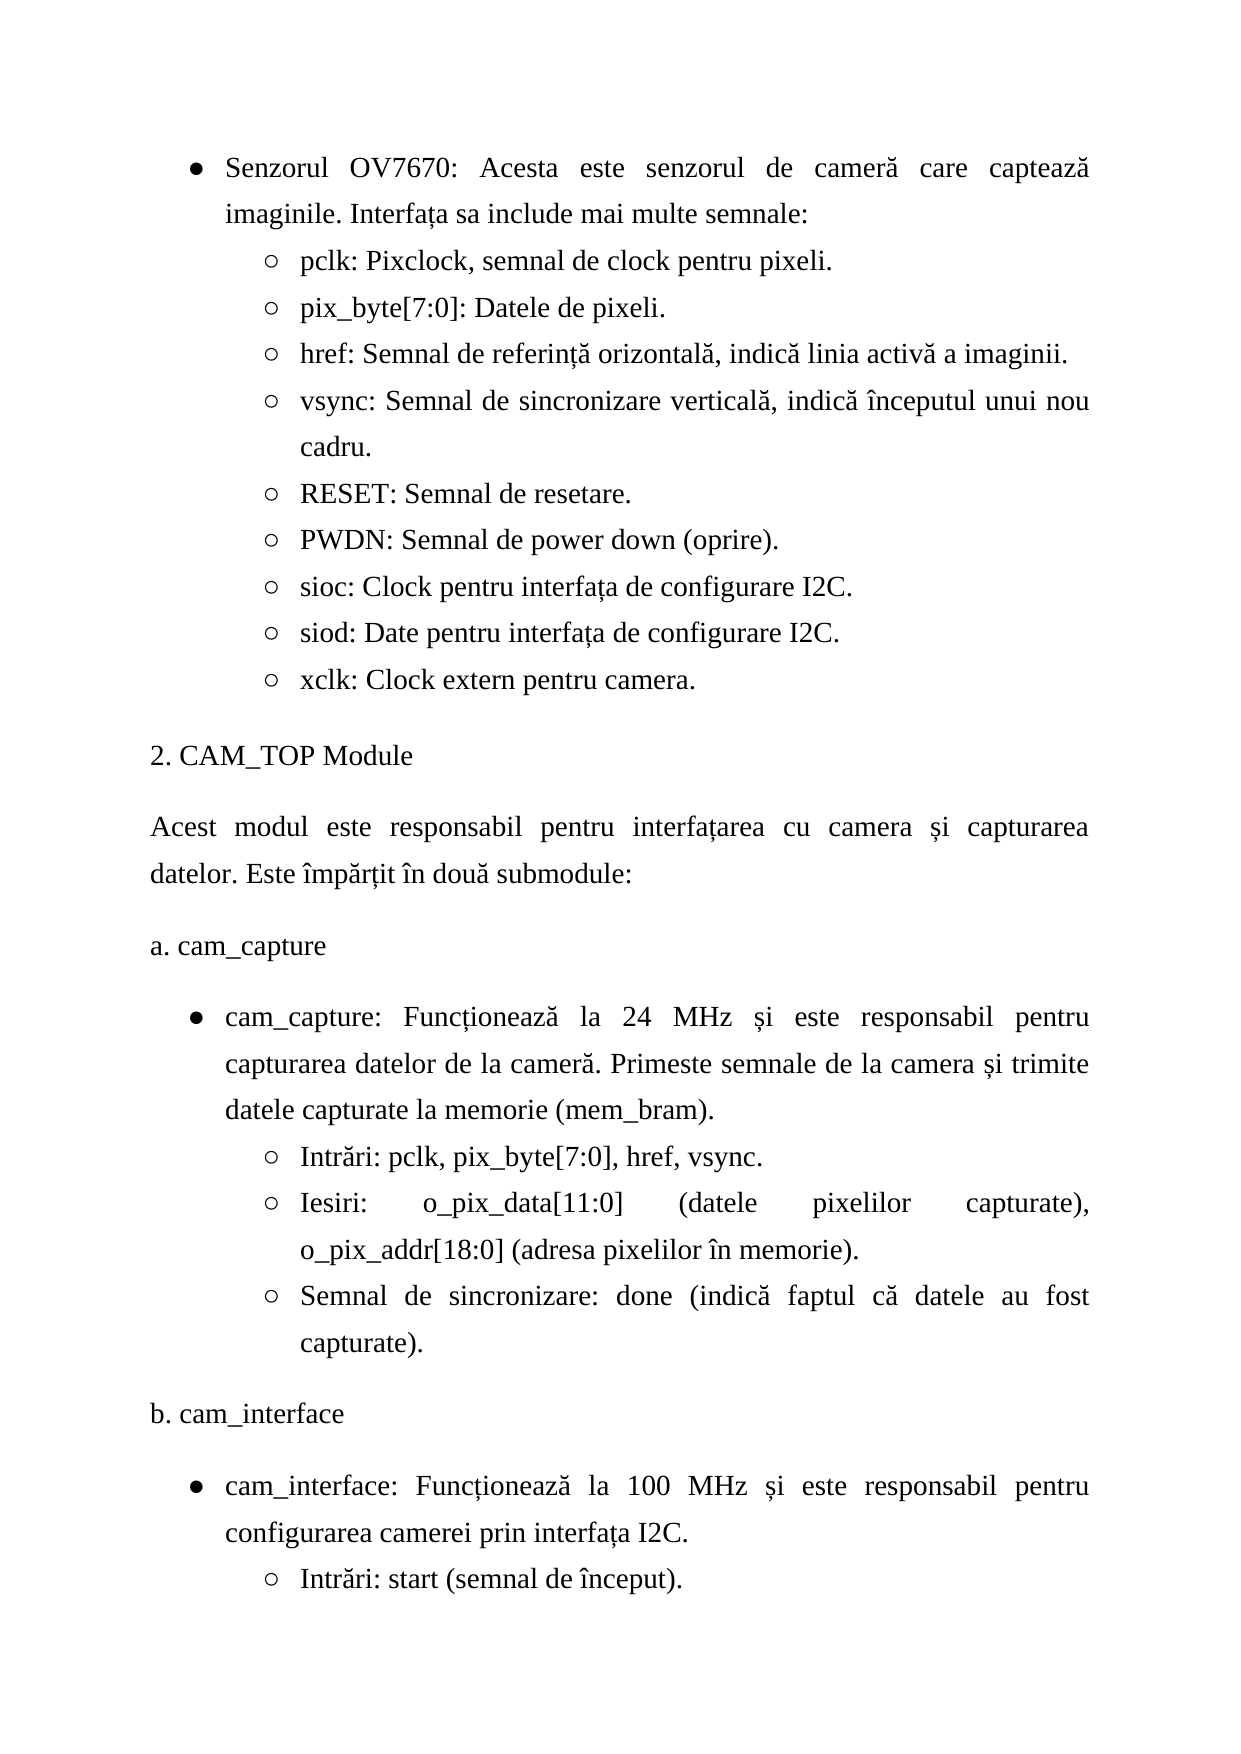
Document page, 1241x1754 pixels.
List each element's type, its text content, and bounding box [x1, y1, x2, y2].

list vsync: Semnal de sincronizare verticală, indică începutul unui nou cadru. [262, 383, 1090, 463]
list Senzorul OV7670: Acesta este senzorul de cameră care captează imaginile. Interfața sa include mai multe semnale: [187, 150, 1090, 230]
subtitle b. cam_interface [150, 1397, 1090, 1430]
list Iesiri: o_pix_data[11:0] (datele pixelilor capturate), o_pix_addr[18:0] (adresa pixelilor în memorie). [262, 1185, 1090, 1266]
list href: Semnal de referință orizontală, indică linia activă a imaginii. [262, 336, 1090, 370]
list Intrări: pclk, pix_byte[7:0], href, vsync. [262, 1139, 1090, 1172]
list siod: Date pentru interfața de configurare I2C. [262, 616, 1090, 649]
subtitle 2. CAM_TOP Module [150, 738, 1090, 771]
list sioc: Clock pentru interfața de configurare I2C. [262, 569, 1090, 603]
list cam_interface: Funcționează la 100 MHz și este responsabil pentru configurarea camerei prin interfața I2C. [187, 1468, 1090, 1548]
subtitle a. cam_capture [150, 928, 1090, 961]
list Semnal de sincronizare: done (indică faptul că datele au fost capturate). [262, 1278, 1090, 1359]
list cam_capture: Funcționează la 24 MHz și este responsabil pentru capturarea datelor de la cameră. Primeste semnale de la camera și trimite datele capturate la memorie (mem_bram). [187, 999, 1090, 1126]
list RESET: Semnal de resetare. [262, 476, 1090, 509]
list Intrări: start (semnal de început). [262, 1561, 1090, 1595]
list pclk: Pixclock, semnal de clock pentru pixeli. [262, 243, 1090, 277]
text Acest modul este responsabil pentru interfațarea cu camera și capturarea datelor. Este împărțit în două submodule: [150, 809, 1090, 889]
list xclk: Clock extern pentru camera. [262, 662, 1090, 696]
list PWDN: Semnal de power down (oprire). [262, 522, 1090, 556]
list pix_byte[7:0]: Datele de pixeli. [262, 290, 1090, 323]
